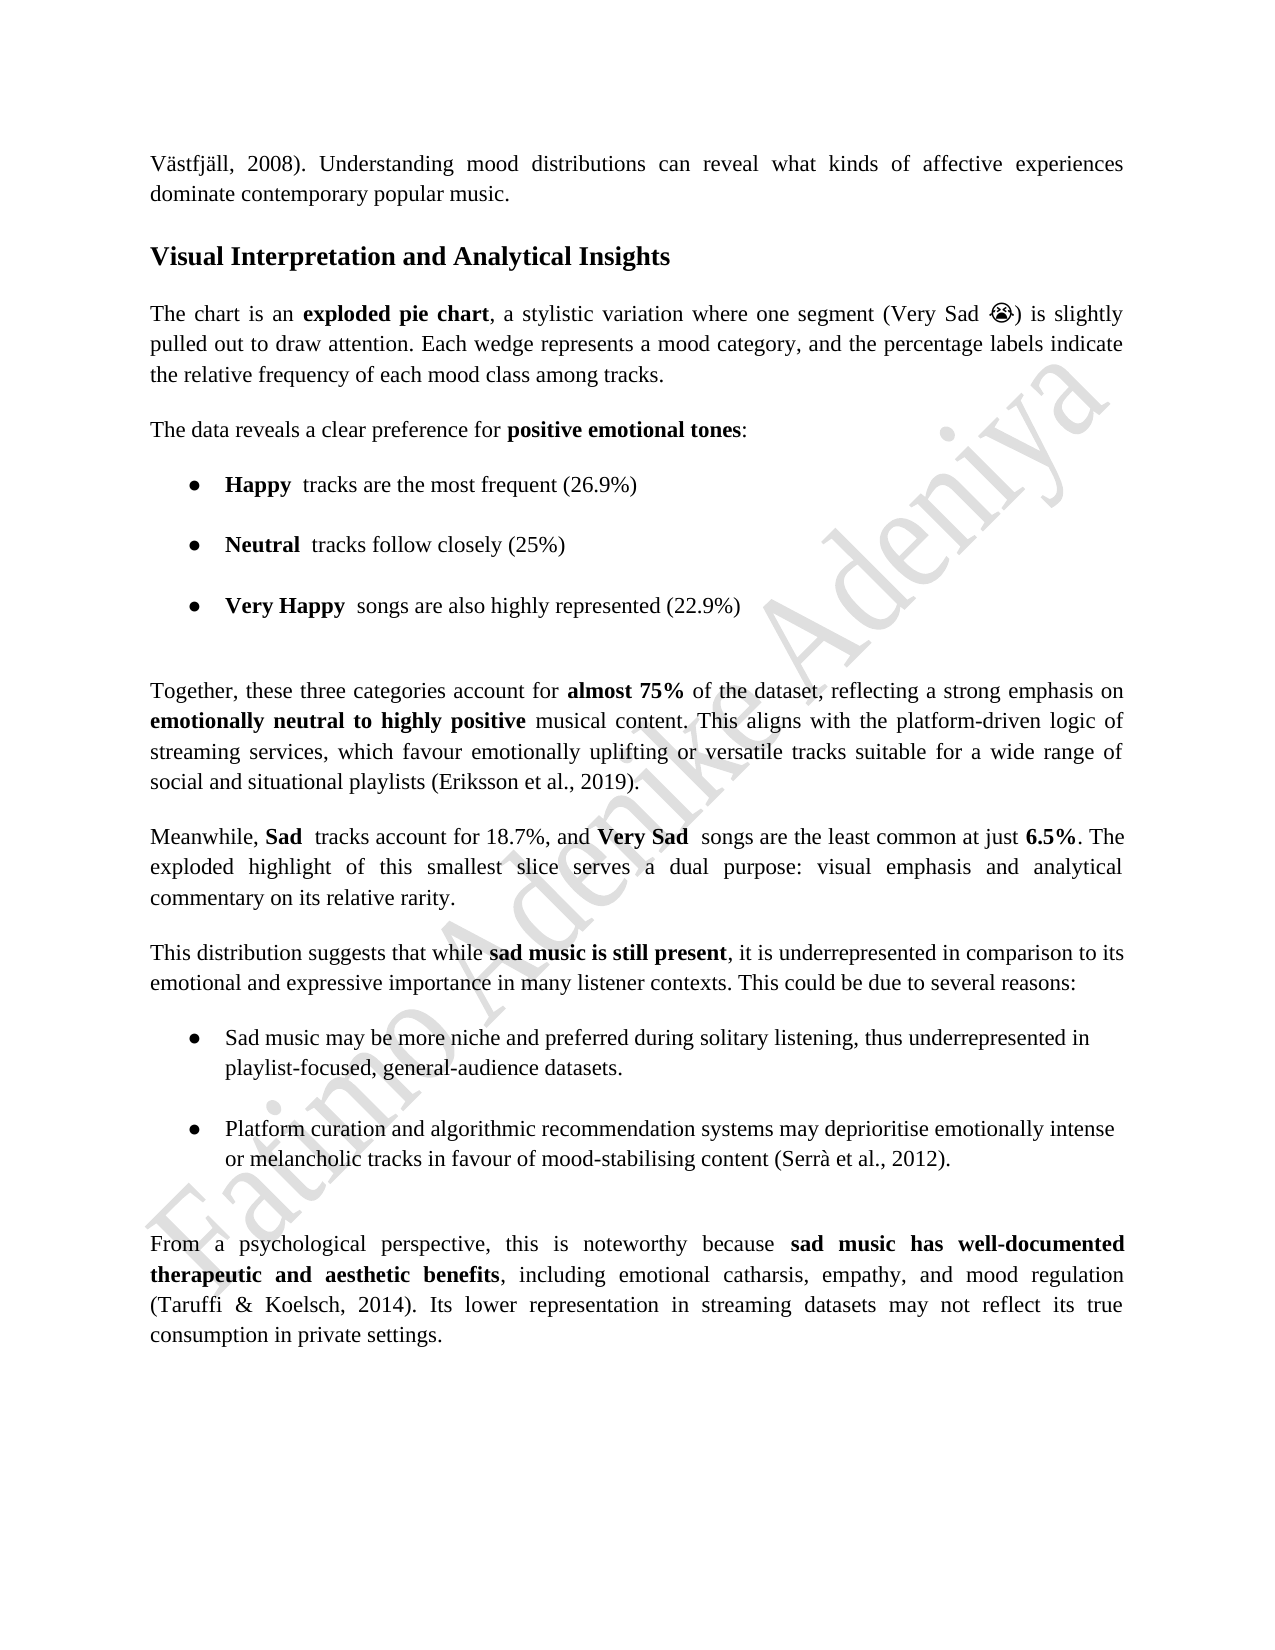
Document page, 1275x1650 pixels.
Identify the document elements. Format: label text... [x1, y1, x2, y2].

text Together, these three categories account for almost 75% of the dataset, reflecting a strong emphasis on emotionally neutral to highly positive musical content. This aligns with the platform-driven logic of streaming services, which favour emotionally uplifting or versatile tracks suitable for a wide range of social and situational playlists (Eriksson et al., 2019). [150, 677, 1125, 794]
list Happy tracks are the most frequent (26.9%) [187, 471, 1125, 528]
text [150, 150, 1125, 207]
text The chart is an exploded pie chart, a stylistic variation where one segment (Very Sad 😭) is slightly pulled out to draw attention. Each wedge represents a mood category, and the percentage labels indicate the relative frequency of each mood class among tracks. [150, 300, 1125, 387]
list Very Happy songs are also highly represented (22.9%) [187, 592, 1125, 648]
text The data reveals a clear preference for positive emotional tones: [150, 416, 1125, 442]
text This distribution suggests that while sad music is still present, it is underrepresented in comparison to its emotional and expressive importance in many listener contexts. This could be due to several reasons: [150, 939, 1125, 995]
list Platform curation and algorithmic recommendation systems may deprioritise emotionally intense or melancholic tracks in favour of mood-stabilising content (Serrà et al., 2012). [187, 1115, 1125, 1202]
text Meanwhile, Sad tracks account for 18.7%, and Very Sad songs are the least common at just 6.5%. The exploded highlight of this smallest slice serves a dual purpose: visual emphasis and analytical commentary on its relative rarity. [150, 823, 1125, 910]
list Neutral tracks follow closely (25%) [187, 532, 1125, 588]
text From a psychological perspective, this is noteworthy because sad music has well-documented therapeutic and aesthetic benefits, including emotional catharsis, empathy, and mood regulation (Taruffi & Koelsch, 2014). Its lower representation in streaming datasets may not reflect its true consumption in private settings. [150, 1231, 1125, 1347]
subtitle Visual Interpretation and Analytical Insights [150, 239, 1125, 271]
list Sad music may be more niche and preferred during solitary listening, thus underrepresented in playlist-focused, general-audience datasets. [187, 1024, 1125, 1111]
